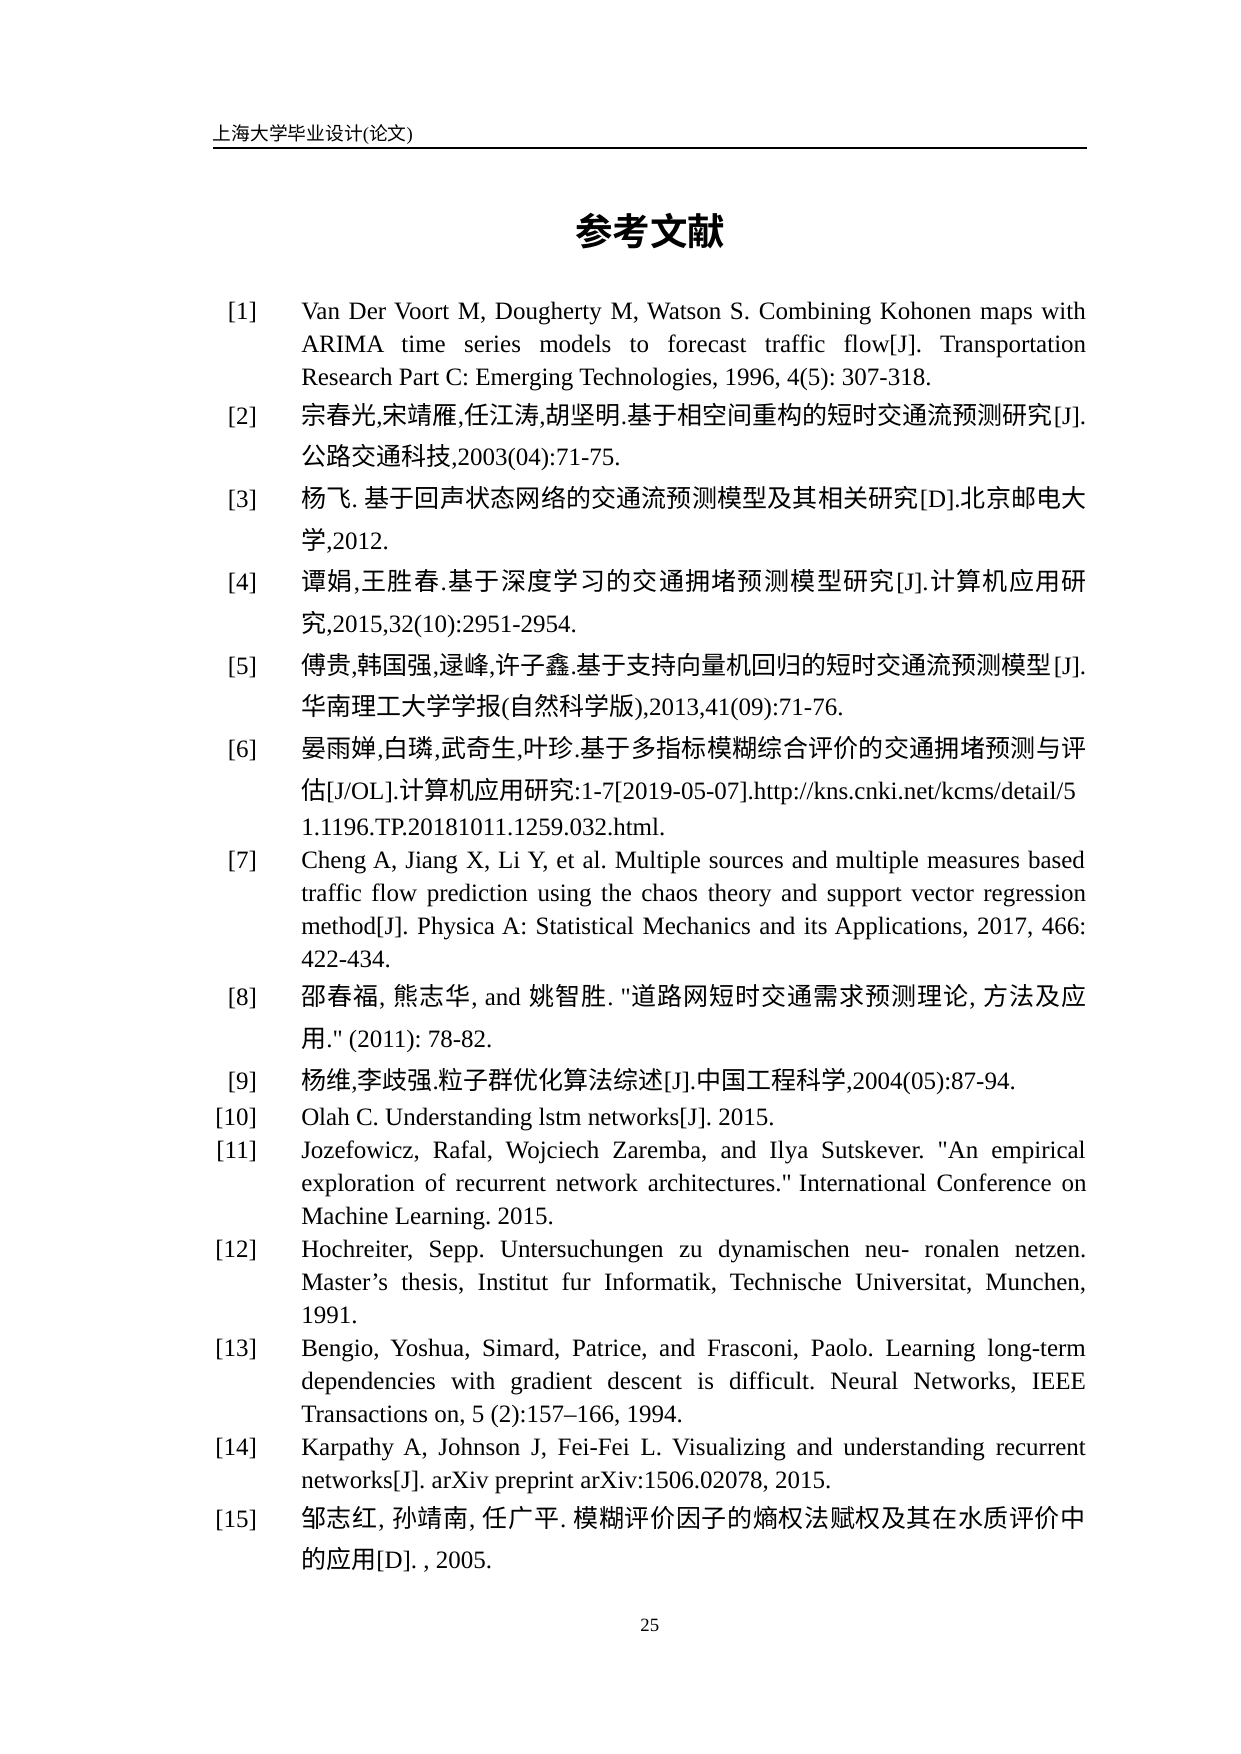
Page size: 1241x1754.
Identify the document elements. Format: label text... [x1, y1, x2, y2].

text Hochreiter, Sepp. Untersuchungen zu dynamischen neu- ronalen netzen. Master’s thesis, Institut fur Informatik, Technische Universitat, Munchen, 1991. [257, 1234, 1087, 1329]
text Bengio, Yoshua, Simard, Patrice, and Frasconi, Paolo. Learning long-term dependencies with gradient descent is difficult. Neural Networks, IEEE Transactions on, 5 (2):157–166, 1994. [257, 1333, 1087, 1428]
text 谭娟,王胜春.基于深度学习的交通拥堵预测模型研究[J].计算机应用研究,2015,32(10):2951-2954. [257, 562, 1087, 640]
text Karpathy A, Johnson J, Fei-Fei L. Visualizing and understanding recurrent networks[J]. arXiv preprint arXiv:1506.02078, 2015. [257, 1432, 1087, 1494]
text 邵春福, 熊志华, and 姚智胜. "道路网短时交通需求预测理论, 方法及应用." (2011): 78-82. [257, 977, 1087, 1055]
list 1.1196.TP.20181011.1259.032.html. [301, 812, 1087, 841]
text Van Der Voort M, Dougherty M, Watson S. Combining Kohonen maps with ARIMA time series models to forecast traffic flow[J]. Transportation Research Part C: Emerging Technologies, 1996, 4(5): 307-318. [257, 296, 1087, 391]
text Jozefowicz, Rafal, Wojciech Zaremba, and Ilya Sutskever. "An empirical exploration of recurrent network architectures." International Conference on Machine Learning. 2015. [257, 1135, 1087, 1230]
text 邹志红, 孙靖南, 任广平. 模糊评价因子的熵权法赋权及其在水质评价中的应用[D]. , 2005. [257, 1498, 1087, 1576]
subtitle 参考文献 [213, 202, 1087, 256]
text Cheng A, Jiang X, Li Y, et al. Multiple sources and multiple measures based traffic flow prediction using the chaos theory and support vector regression method[J]. Physica A: Statistical Mechanics and its Applications, 2017, 466: 422-434. [257, 845, 1087, 973]
text 晏雨婵,白璘,武奇生,叶珍.基于多指标模糊综合评价的交通拥堵预测与评估[J/OL].计算机应用研究:1-7[2019-05-07].http://kns.cnki.net/kcms/detail/5 [257, 728, 1087, 806]
text 宗春光,宋靖雁,任江涛,胡坚明.基于相空间重构的短时交通流预测研究[J].公路交通科技,2003(04):71-75. [257, 395, 1087, 473]
text 傅贵,韩国强,逯峰,许子鑫.基于支持向量机回归的短时交通流预测模型[J].华南理工大学学报(自然科学版),2013,41(09):71-76. [257, 645, 1087, 723]
text Olah C. Understanding lstm networks[J]. 2015. [257, 1102, 1087, 1131]
text 杨飞. 基于回声状态网络的交通流预测模型及其相关研究[D].北京邮电大学,2012. [257, 478, 1087, 556]
text 杨维,李歧强.粒子群优化算法综述[J].中国工程科学,2004(05):87-94. [257, 1060, 1087, 1096]
